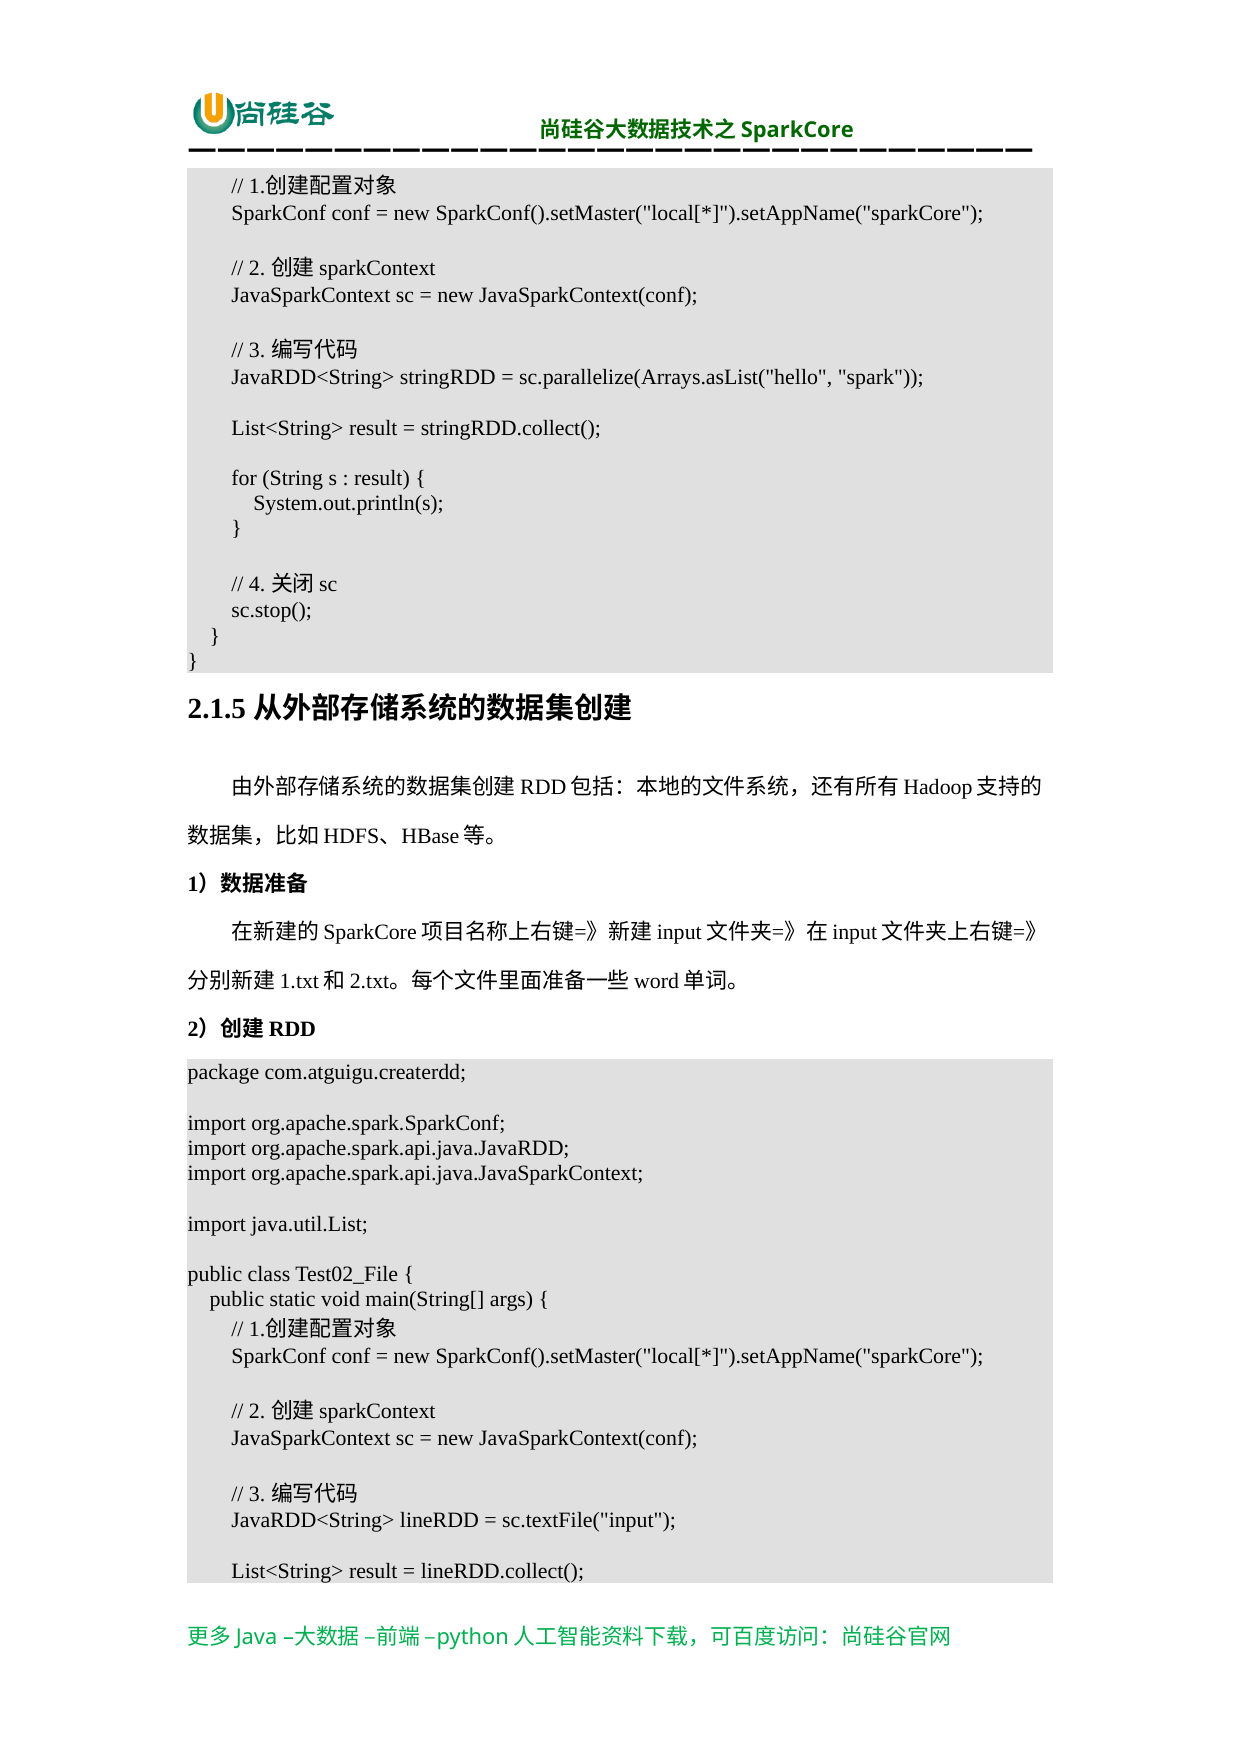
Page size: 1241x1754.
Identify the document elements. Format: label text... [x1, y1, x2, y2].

text // 1.创建配置对象 [187, 1311, 1053, 1343]
text List<String> result = lineRDD.collect(); [187, 1558, 1053, 1583]
text System.out.println(s); [187, 490, 1053, 515]
text // 2. 创建sparkContext [187, 1393, 1053, 1425]
subtitle 2.1.5 从外部存储系统的数据集创建 [187, 673, 1053, 738]
text // 3. 编写代码 [187, 332, 1053, 364]
text } [187, 648, 1053, 673]
text import java.util.List; [187, 1211, 1053, 1236]
text for (String s : result) { [187, 465, 1053, 490]
text import org.apache.spark.api.java.JavaRDD; [187, 1135, 1053, 1160]
text 在新建的SparkCore项目名称上右键=》新建input文件夹=》在input文件夹上右键=》分别新建1.txt和2.txt。每个文件里面准备一些word单词。 [187, 914, 1053, 995]
text } [187, 623, 1053, 648]
text // 4. 关闭sc [187, 566, 1053, 597]
text import org.apache.spark.api.java.JavaSparkContext; [187, 1160, 1053, 1185]
text 1）数据准备 [187, 866, 1053, 898]
text package com.atguigu.createrdd; [187, 1059, 1053, 1084]
text 2）创建RDD [187, 1011, 1053, 1043]
picture [187, 88, 338, 138]
text // 1.创建配置对象 [187, 168, 1053, 200]
text SparkConf conf = new SparkConf().setMaster("local[*]").setAppName("sparkCore"); [187, 200, 1053, 225]
text List<String> result = stringRDD.collect(); [187, 414, 1053, 440]
text public static void main(String[] args) { [187, 1286, 1053, 1311]
text // 2. 创建sparkContext [187, 250, 1053, 282]
text sc.stop(); [187, 597, 1053, 623]
text 由外部存储系统的数据集创建RDD包括：本地的文件系统，还有所有Hadoop支持的数据集，比如HDFS、HBase等。 [187, 768, 1053, 850]
text JavaRDD<String> stringRDD = sc.parallelize(Arrays.asList("hello", "spark")); [187, 364, 1053, 389]
text JavaSparkContext sc = new JavaSparkContext(conf); [187, 282, 1053, 307]
text JavaRDD<String> lineRDD = sc.textFile("input"); [187, 1507, 1053, 1532]
text } [187, 515, 1053, 541]
text // 3. 编写代码 [187, 1476, 1053, 1507]
text import org.apache.spark.SparkConf; [187, 1110, 1053, 1135]
text public class Test02_File { [187, 1261, 1053, 1286]
text JavaSparkContext sc = new JavaSparkContext(conf); [187, 1425, 1053, 1450]
text SparkConf conf = new SparkConf().setMaster("local[*]").setAppName("sparkCore"); [187, 1343, 1053, 1368]
